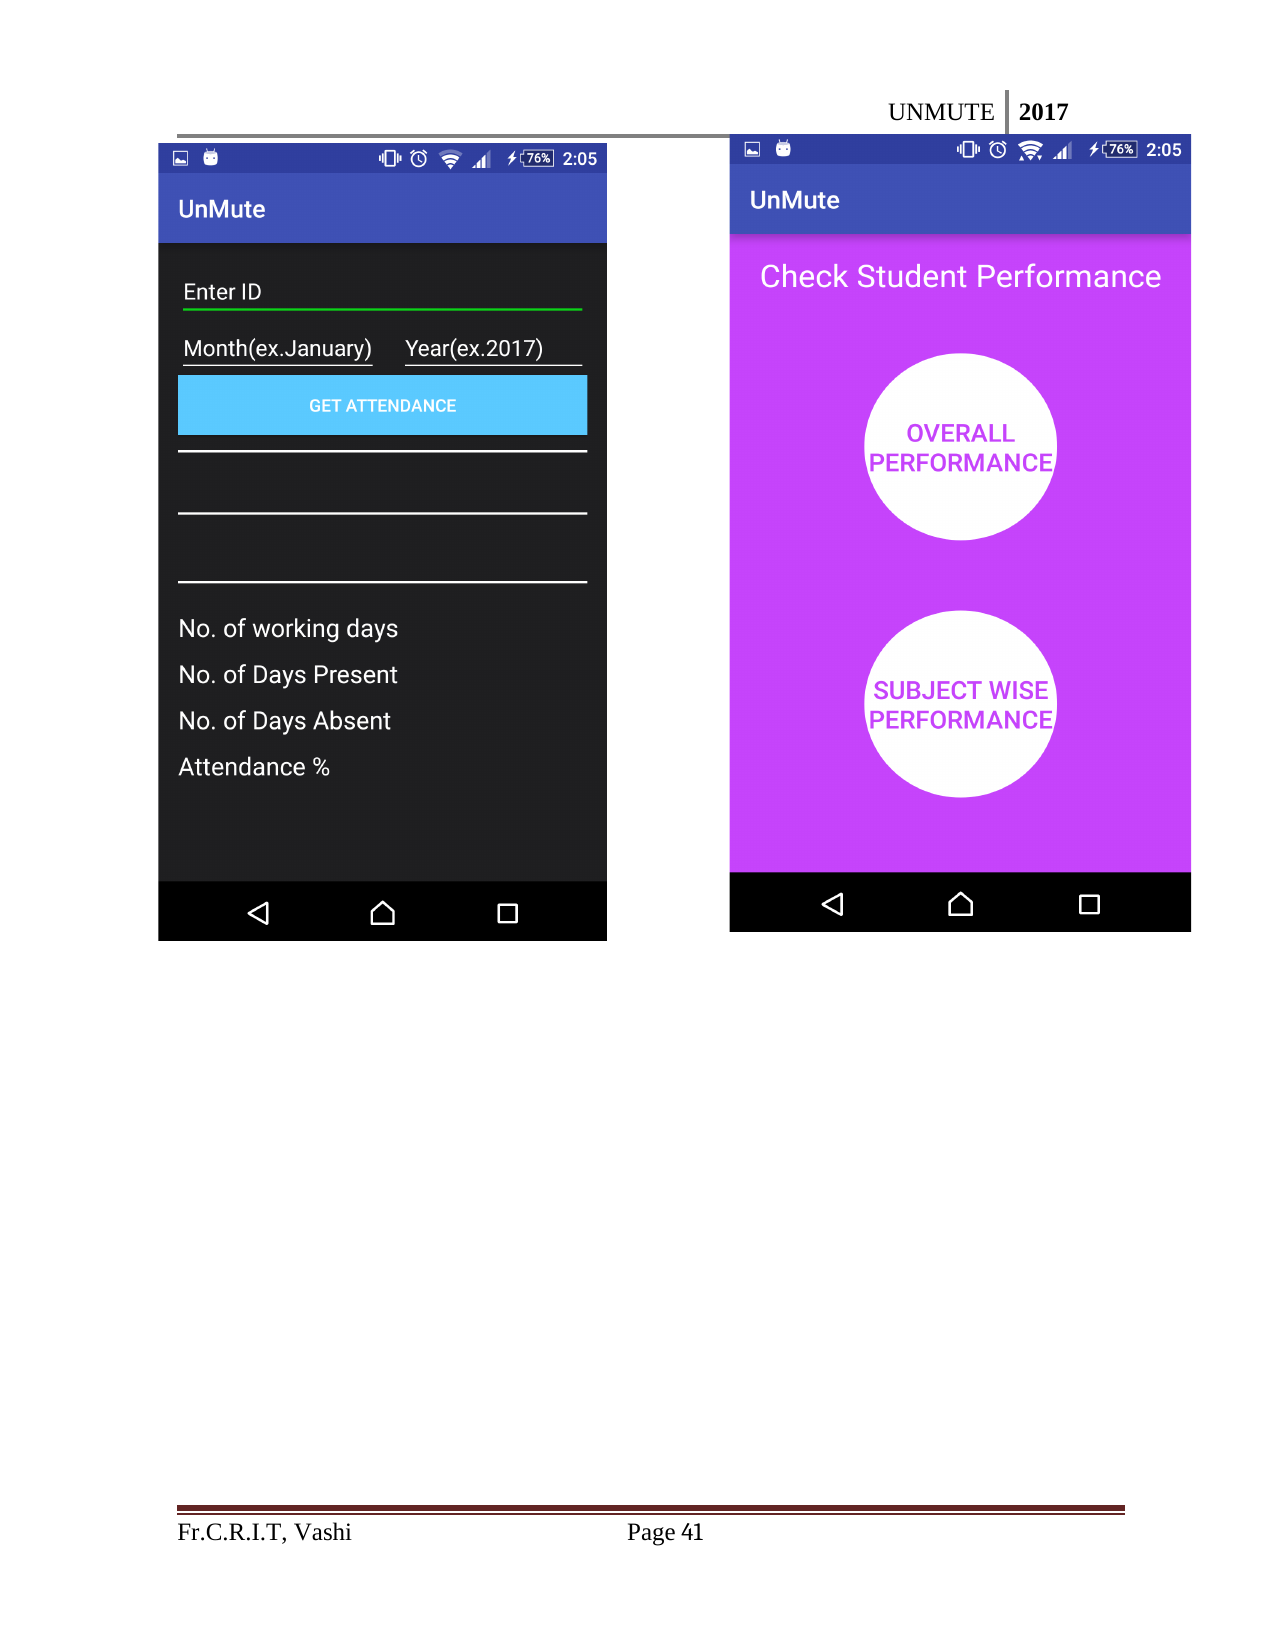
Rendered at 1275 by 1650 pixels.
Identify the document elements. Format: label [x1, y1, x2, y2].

picture [158, 143, 607, 941]
picture [729, 134, 1192, 932]
